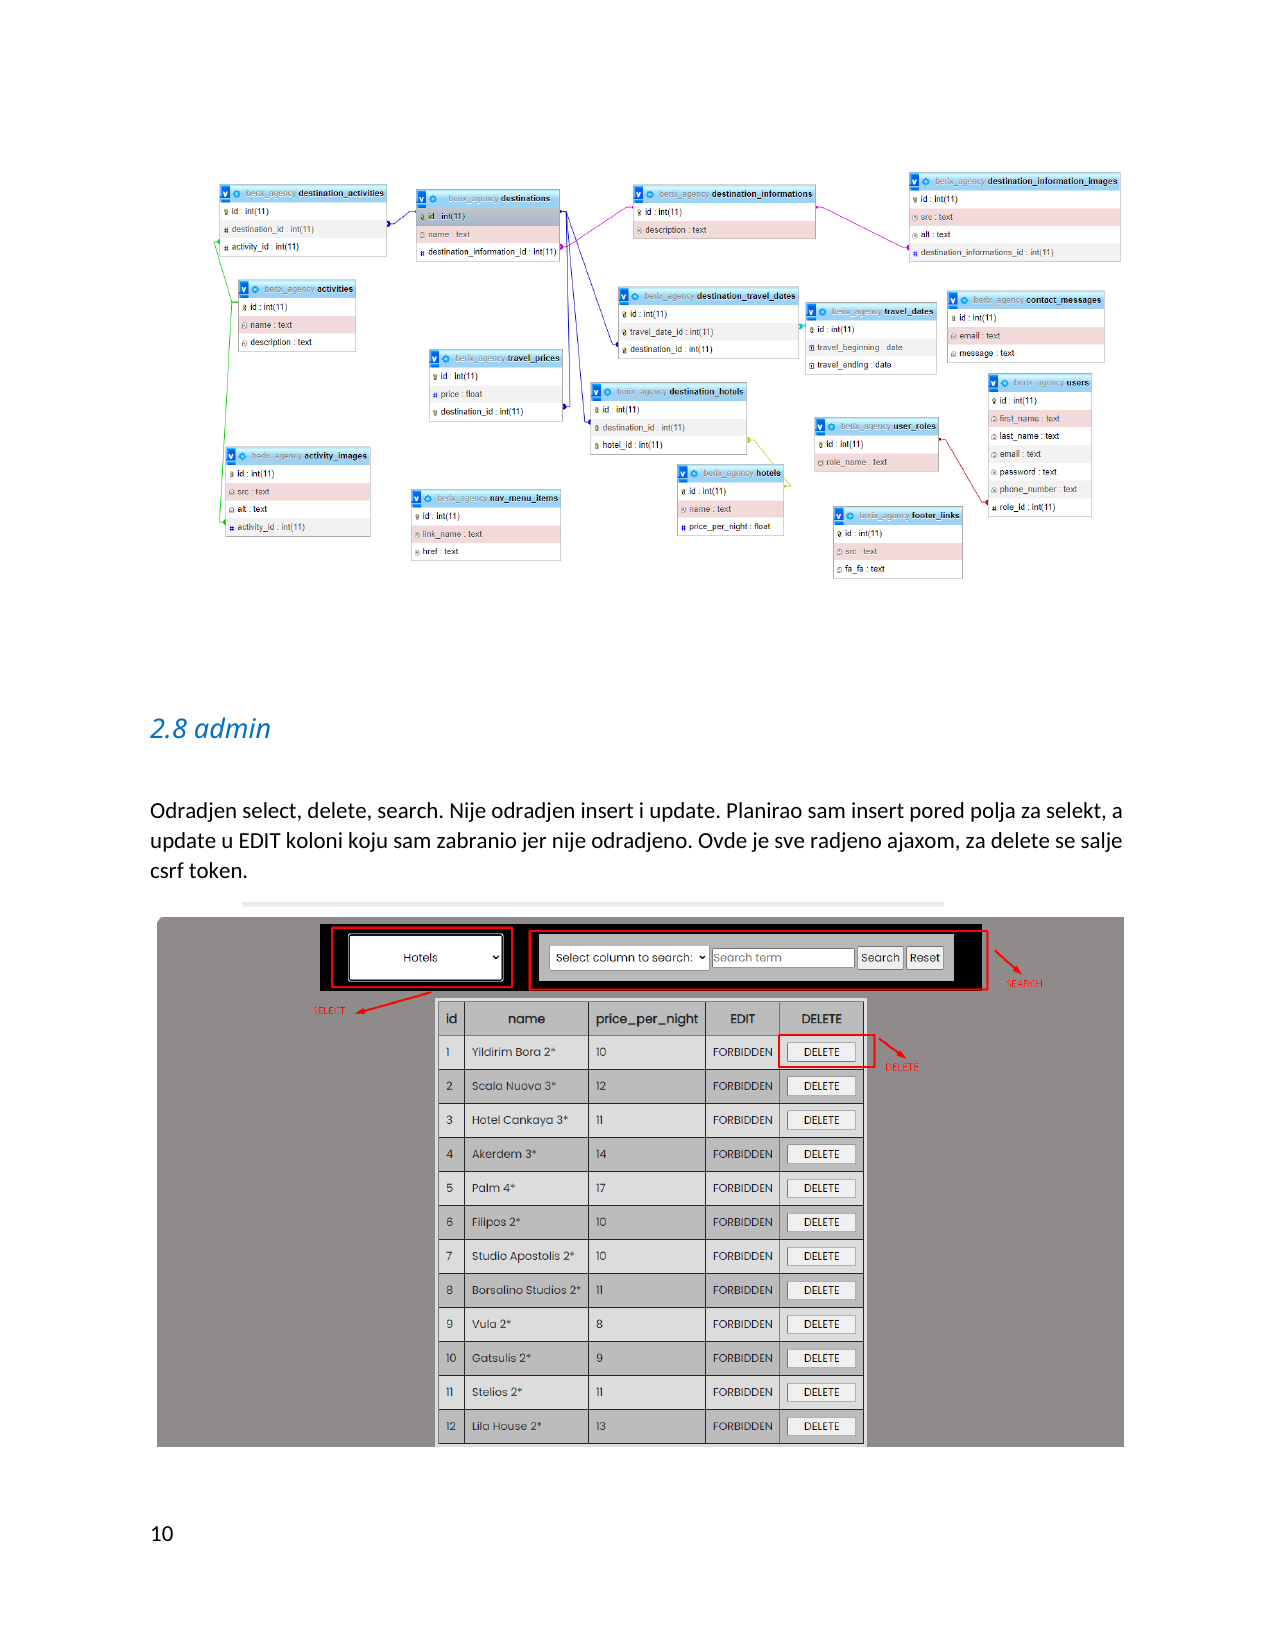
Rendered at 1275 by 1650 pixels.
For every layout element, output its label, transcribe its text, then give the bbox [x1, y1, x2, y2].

picture [150, 149, 1126, 586]
subtitle 2.8 admin [150, 709, 1125, 746]
picture [150, 902, 1124, 1447]
text Odradjen select, delete, search. Nije odradjen insert i update. Planirao sam insert pored polja za selekt, a update u EDIT koloni koju sam zabranio jer nije odradjeno. Ovde je sve radjeno ajaxom, za delete se salje csrf token. [150, 796, 1125, 884]
